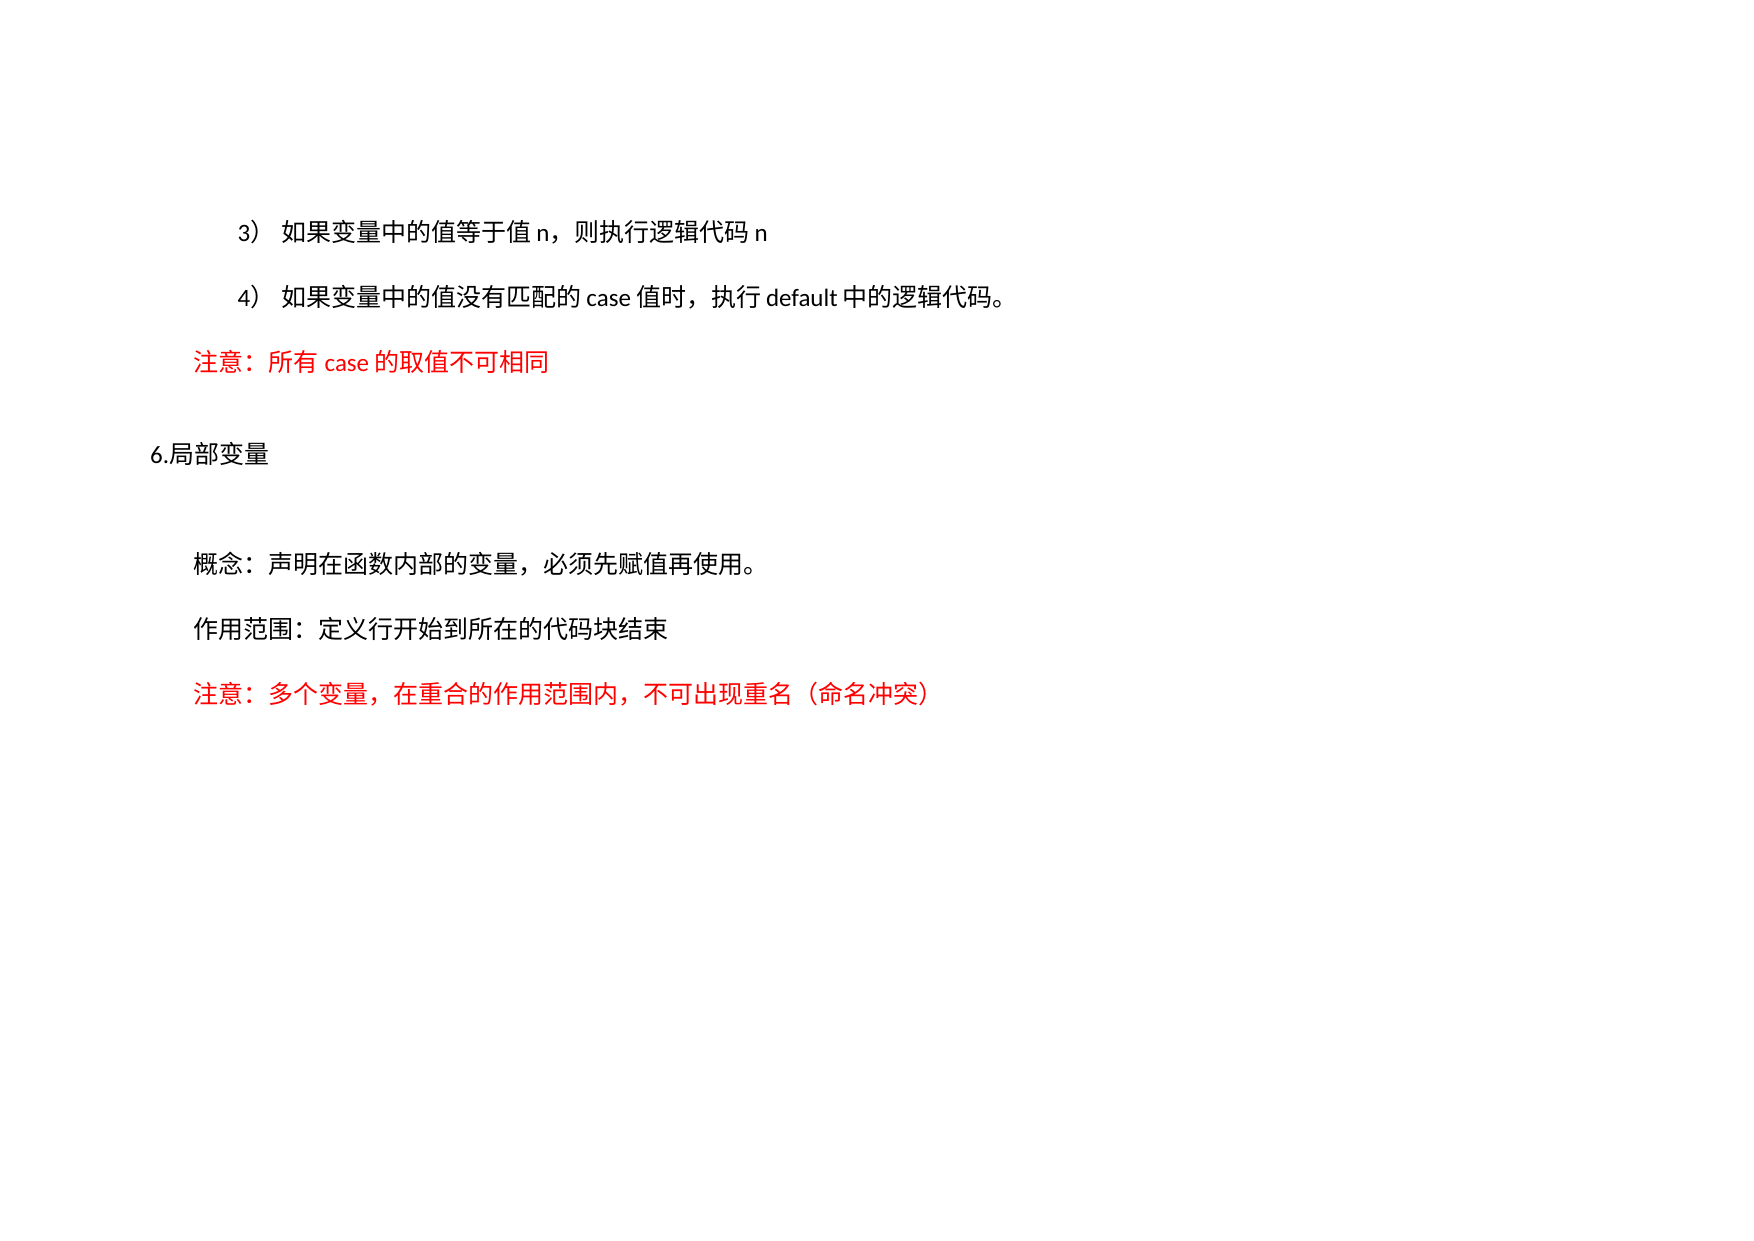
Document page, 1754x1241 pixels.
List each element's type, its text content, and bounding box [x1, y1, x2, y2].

text 概念：声明在函数内部的变量，必须先赋值再使用。 [150, 530, 1604, 595]
text 注意：所有 case 的取值不可相同 [150, 328, 1604, 393]
text 注意：多个变量，在重合的作用范围内，不可出现重名（命名冲突） [150, 660, 1604, 725]
list 如果变量中的值等于值n，则执行逻辑代码n [237, 198, 1604, 263]
text 作用范围：定义行开始到所在的代码块结束 [150, 595, 1604, 660]
subtitle 6.局部变量 [150, 420, 1604, 485]
list 如果变量中的值没有匹配的case值时，执行default中的逻辑代码。 [237, 263, 1604, 328]
